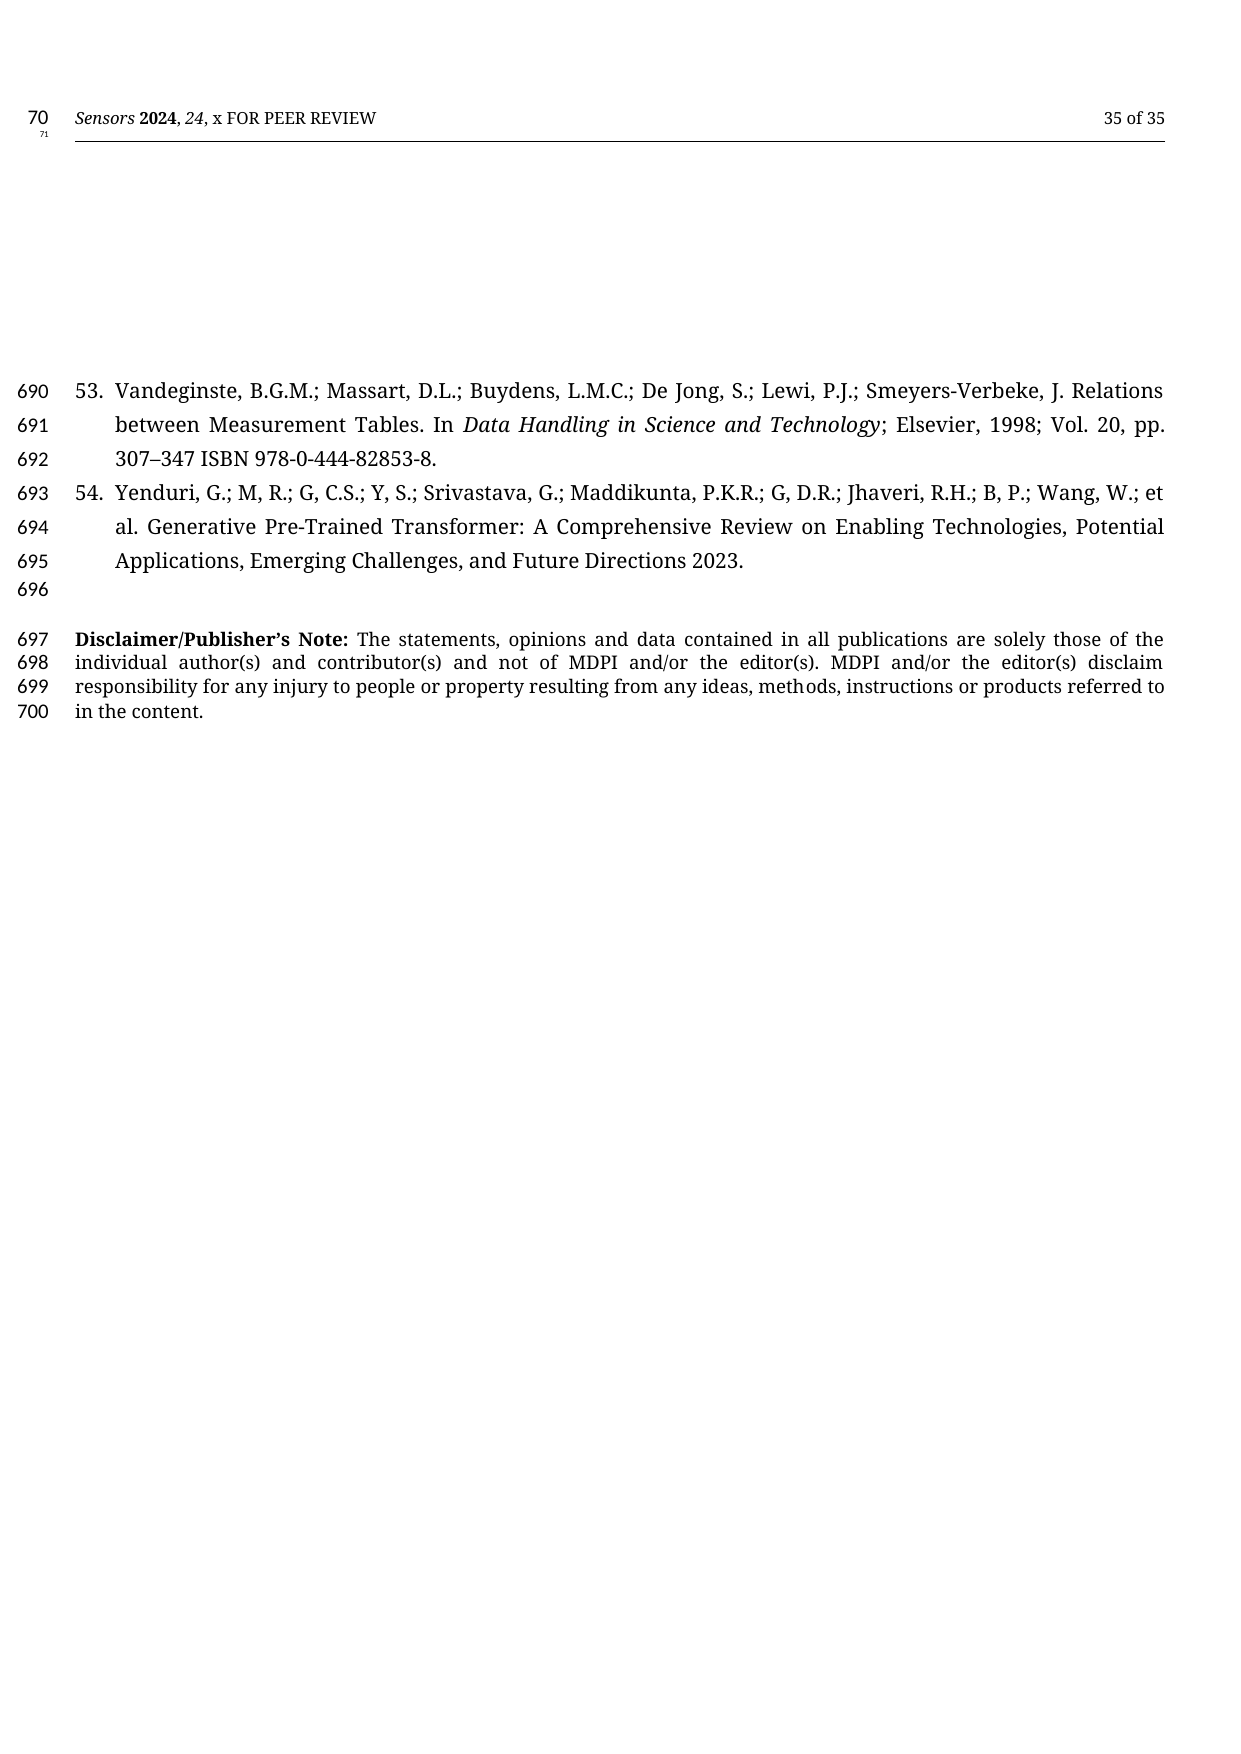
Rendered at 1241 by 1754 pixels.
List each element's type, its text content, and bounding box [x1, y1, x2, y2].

text Disclaimer/Publisher’s Note: The statements, opinions and data contained in all publications are solely those of the individual author(s) and contributor(s) and not of MDPI and/or the editor(s). MDPI and/or the editor(s) disclaim responsibility for any injury to people or property resulting from any ideas, methods, instructions or products referred to in the content. [75, 627, 1165, 724]
text 54. Yenduri, G.; M, R.; G, C.S.; Y, S.; Srivastava, G.; Maddikunta, P.K.R.; G, D.R.; Jhaveri, R.H.; B, P.; Wang, W.; et al. Generative Pre-Trained Transformer: A Comprehensive Review on Enabling Technologies, Potential Applications, Emerging Challenges, and Future Directions 2023. [75, 476, 1165, 577]
text 53. Vandeginste, B.G.M.; Massart, D.L.; Buydens, L.M.C.; De Jong, S.; Lewi, P.J.; Smeyers-Verbeke, J. Relations between Measurement Tables. In Data Handling in Science and Technology; Elsevier, 1998; Vol. 20, pp. 307–347 ISBN 978-0-444-82853-8. [75, 374, 1165, 476]
